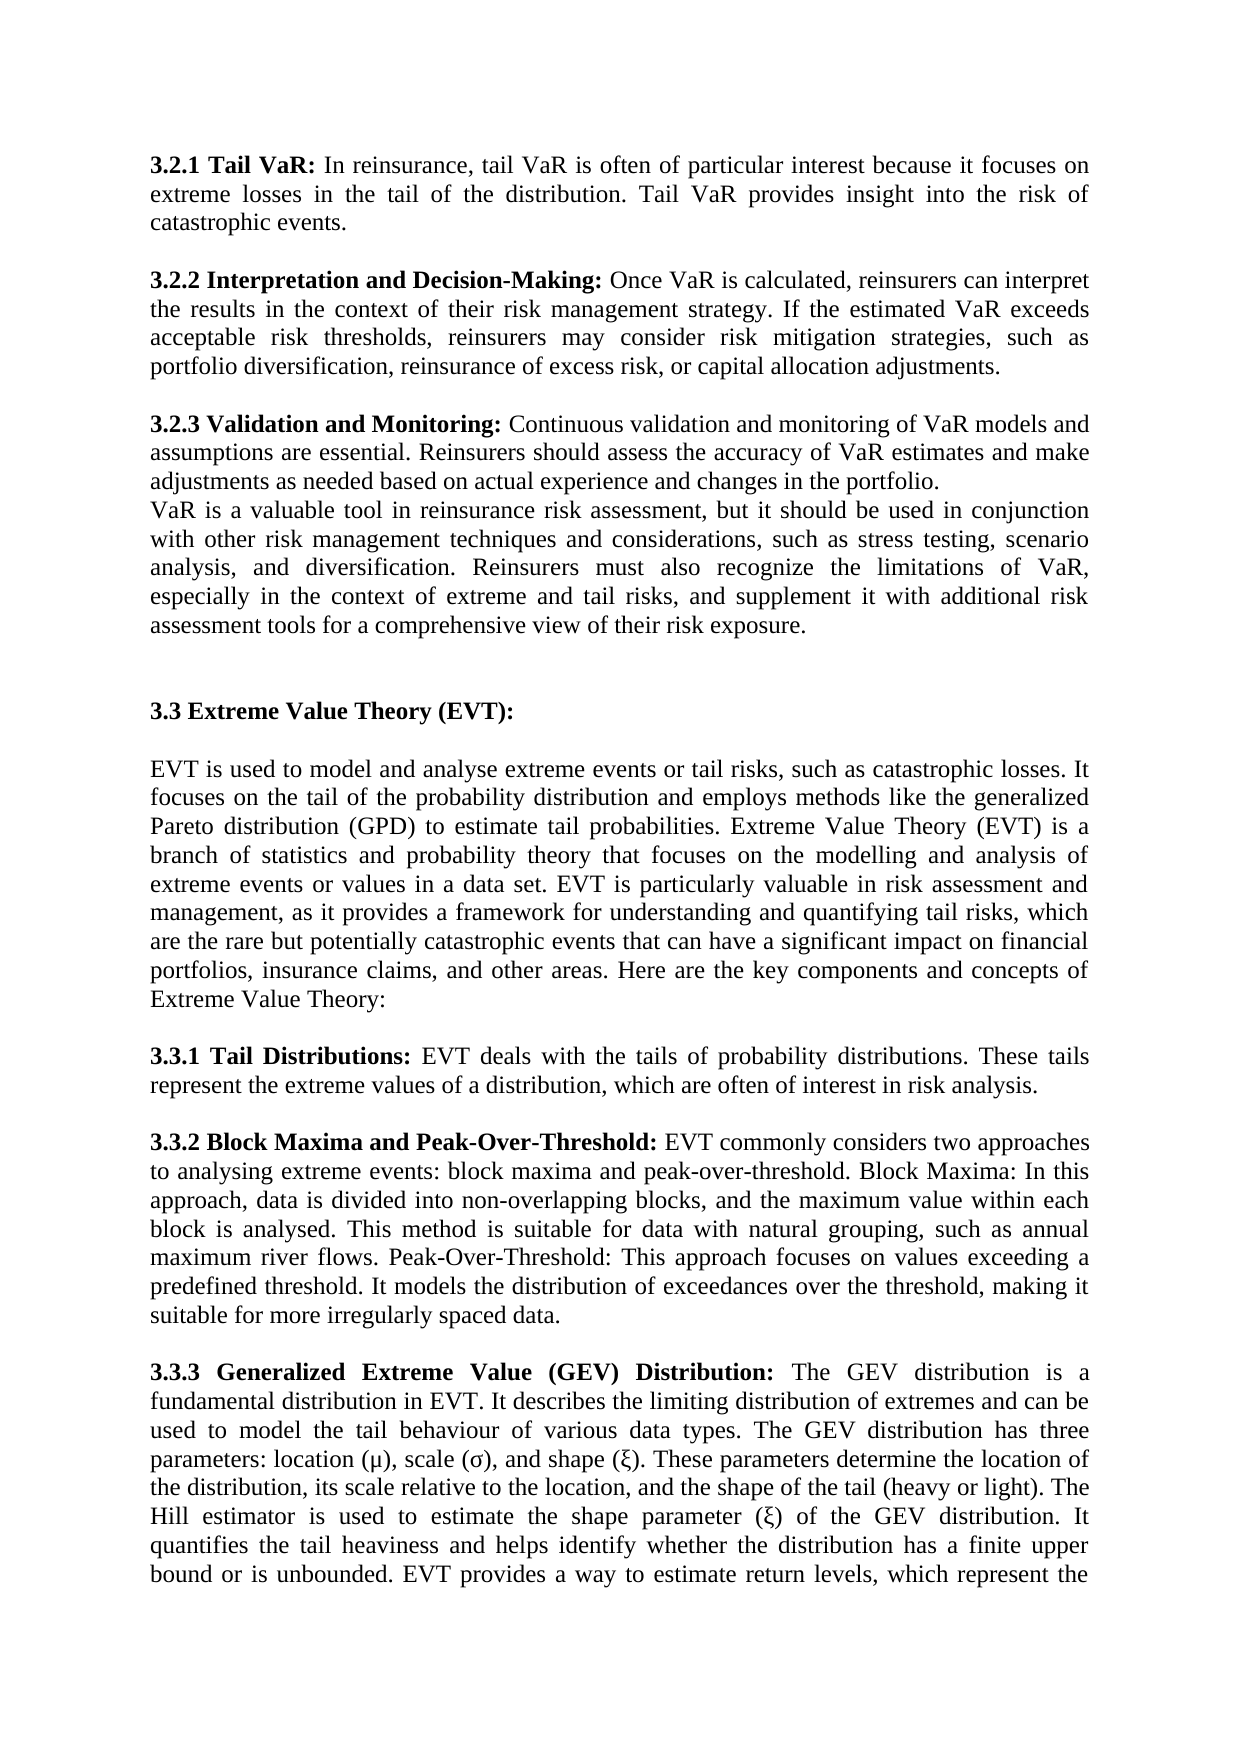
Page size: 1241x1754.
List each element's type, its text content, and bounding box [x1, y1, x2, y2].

text 3.3 Extreme Value Theory (EVT): [150, 696, 1090, 725]
text VaR is a valuable tool in reinsurance risk assessment, but it should be used in conjunction with other risk management techniques and considerations, such as stress testing, scenario analysis, and diversification. Reinsurers must also recognize the limitations of VaR, especially in the context of extreme and tail risks, and supplement it with additional risk assessment tools for a comprehensive view of their risk exposure. [150, 495, 1090, 639]
text 3.3.1 Tail Distributions: EVT deals with the tails of probability distributions. These tails represent the extreme values of a distribution, which are often of interest in risk analysis. [150, 1041, 1090, 1099]
text EVT is used to model and analyse extreme events or tail risks, such as catastrophic losses. It focuses on the tail of the probability distribution and employs methods like the generalized Pareto distribution (GPD) to estimate tail probabilities. Extreme Value Theory (EVT) is a branch of statistics and probability theory that focuses on the modelling and analysis of extreme events or values in a data set. EVT is particularly valuable in risk assessment and management, as it provides a framework for understanding and quantifying tail risks, which are the rare but potentially catastrophic events that can have a significant impact on financial portfolios, insurance claims, and other areas. Here are the key components and concepts of Extreme Value Theory: [150, 754, 1090, 1012]
text 3.2.2 Interpretation and Decision-Making: Once VaR is calculated, reinsurers can interpret the results in the context of their risk management strategy. If the estimated VaR exceeds acceptable risk thresholds, reinsurers may consider risk mitigation strategies, such as portfolio diversification, reinsurance of excess risk, or capital allocation adjustments. [150, 265, 1090, 380]
text 3.3.2 Block Maxima and Peak-Over-Threshold: EVT commonly considers two approaches to analysing extreme events: block maxima and peak-over-threshold. Block Maxima: In this approach, data is divided into non-overlapping blocks, and the maximum value within each block is analysed. This method is suitable for data with natural grouping, such as annual maximum river flows. Peak-Over-Threshold: This approach focuses on values exceeding a predefined threshold. It models the distribution of exceedances over the threshold, making it suitable for more irregularly spaced data. [150, 1127, 1090, 1329]
text 3.2.3 Validation and Monitoring: Continuous validation and monitoring of VaR models and assumptions are essential. Reinsurers should assess the accuracy of VaR estimates and make adjustments as needed based on actual experience and changes in the portfolio. [150, 409, 1090, 495]
text 3.2.1 Tail VaR: In reinsurance, tail VaR is often of particular interest because it focuses on extreme losses in the tail of the distribution. Tail VaR provides insight into the risk of catastrophic events. [150, 150, 1090, 236]
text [150, 1357, 1090, 1587]
